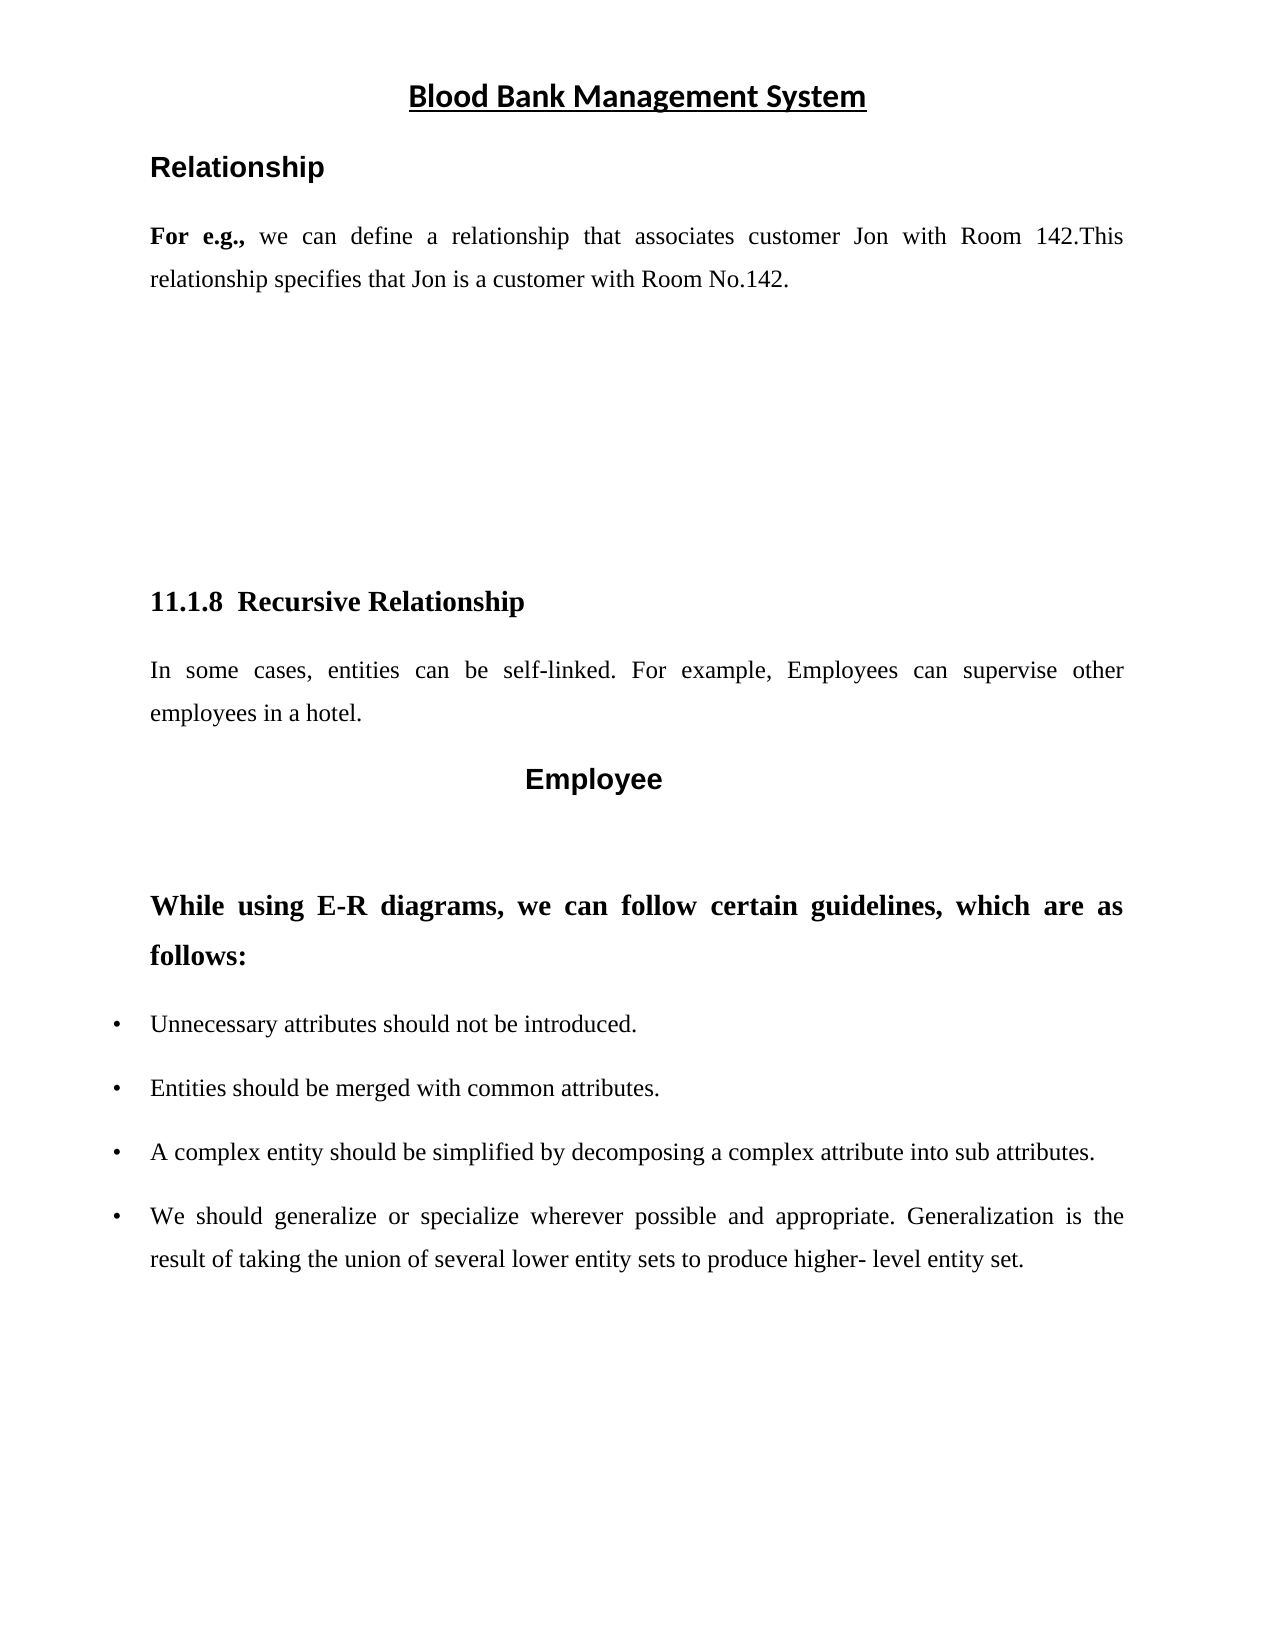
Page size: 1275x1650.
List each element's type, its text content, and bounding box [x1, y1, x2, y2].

list A complex entity should be simplified by decomposing a complex attribute into sub attributes. [112, 1137, 1125, 1166]
text Employee [150, 762, 1125, 796]
text For e.g., we can define a relationship that associates customer Jon with Room 142.This relationship specifies that Jon is a customer with Room No.142. [150, 221, 1125, 293]
text While using E-R diagrams, we can follow certain guidelines, which are as follows: [150, 888, 1125, 972]
list Unnecessary attributes should not be introduced. [112, 1009, 1125, 1038]
list We should generalize or specialize wherever possible and appropriate. Generalization is the result of taking the union of several lower entity sets to produce higher- level entity set. [112, 1201, 1125, 1273]
text In some cases, entities can be self-linked. For example, Employees can supervise other employees in a hotel. [150, 655, 1125, 727]
list Entities should be merged with common attributes. [112, 1073, 1125, 1102]
text Relationship [150, 150, 1125, 183]
text 11.1.8 Recursive Relationship [150, 584, 1125, 618]
